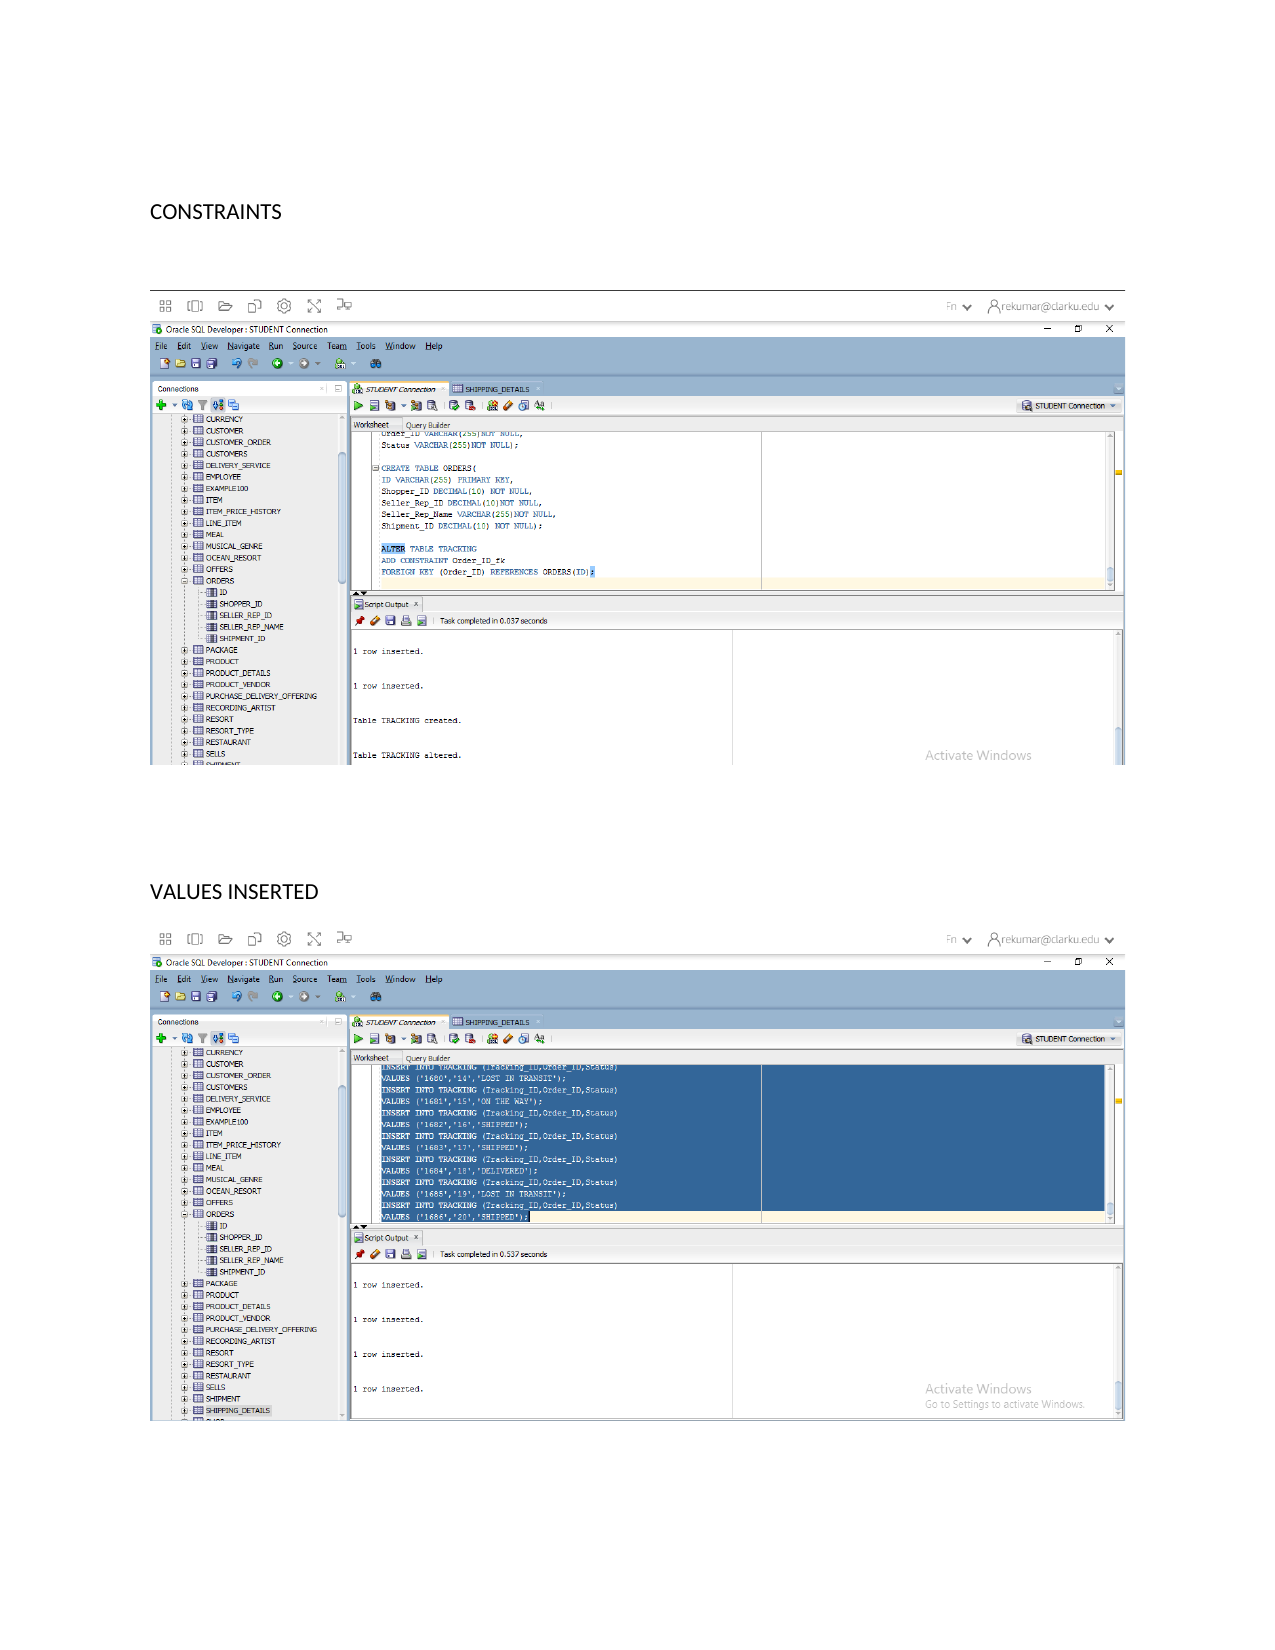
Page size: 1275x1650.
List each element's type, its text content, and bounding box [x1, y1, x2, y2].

text VALUES INSERTED [150, 877, 1125, 905]
picture [150, 924, 1125, 1421]
text CONSTRAINTS [150, 197, 1125, 225]
picture [150, 290, 1125, 765]
